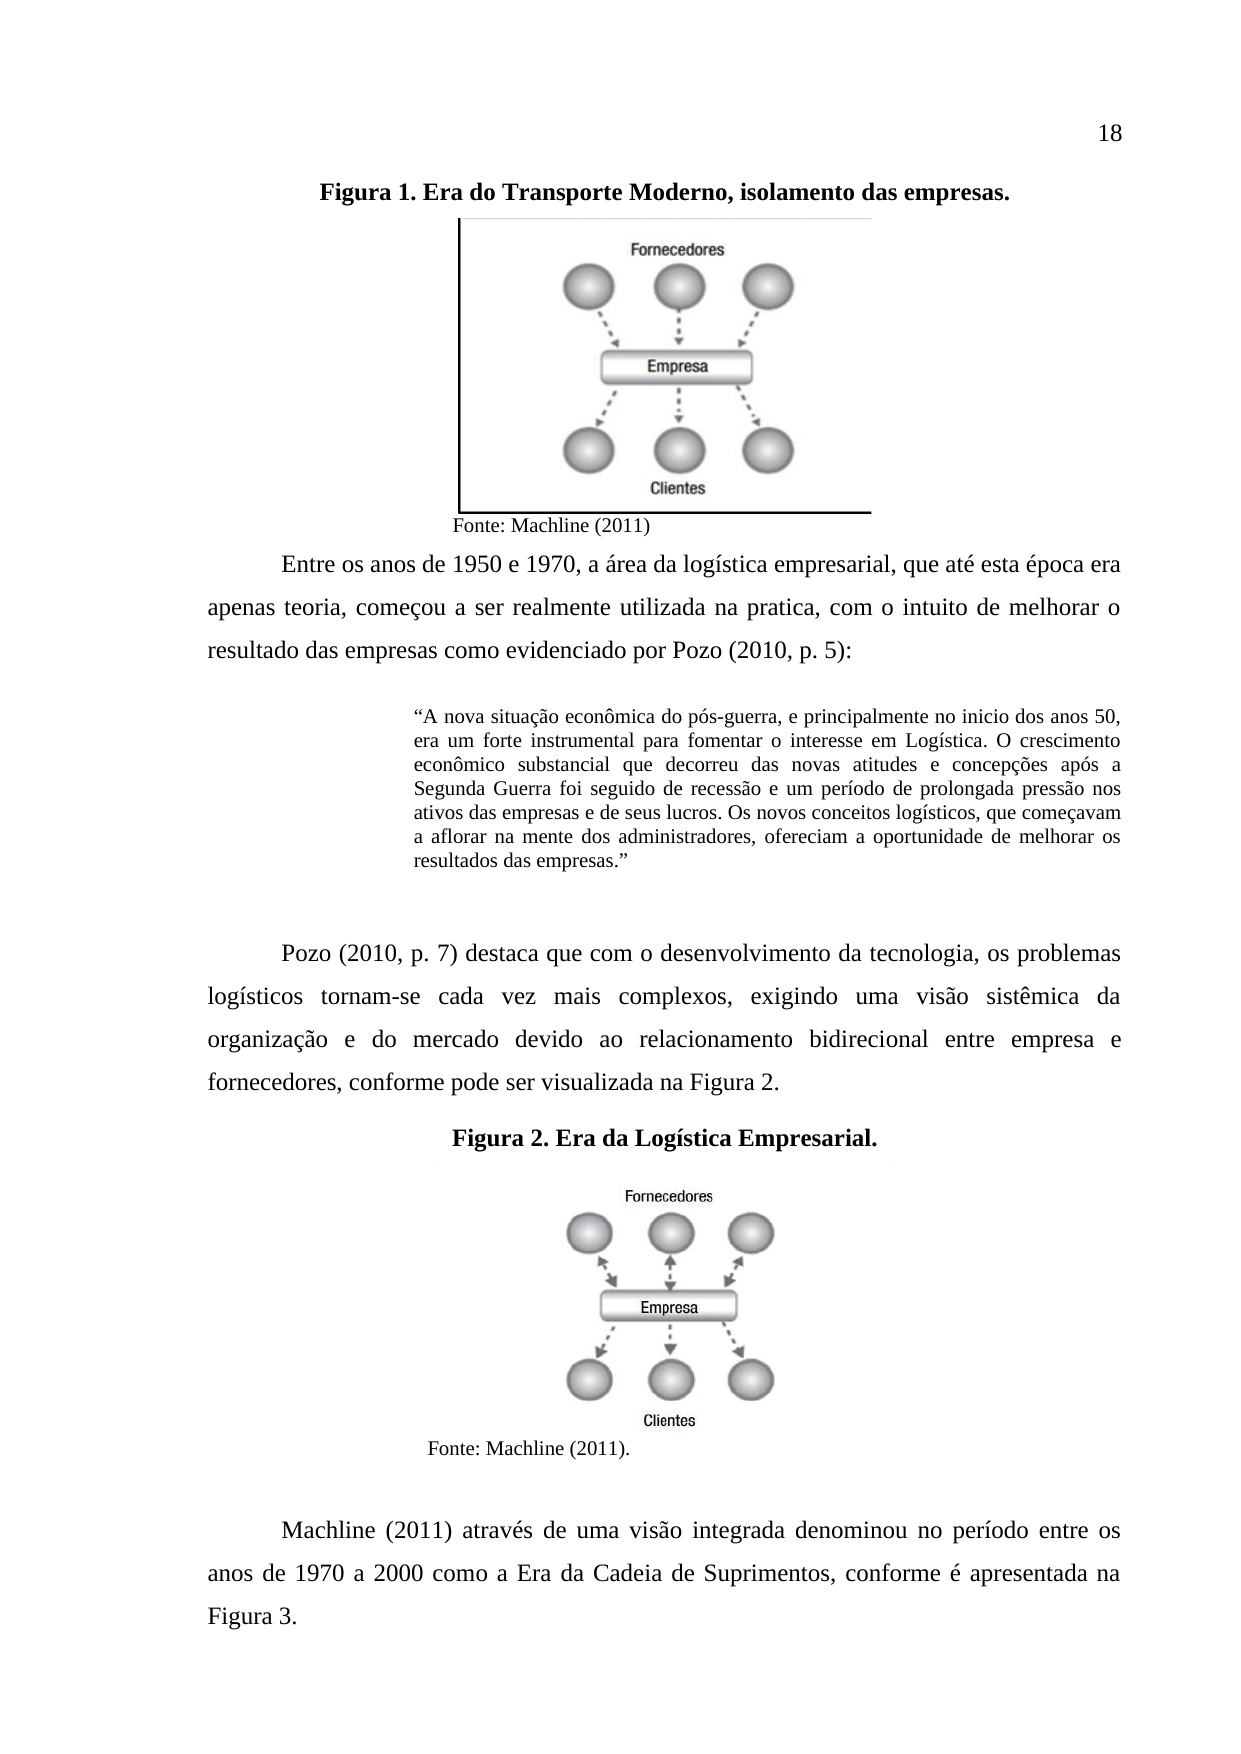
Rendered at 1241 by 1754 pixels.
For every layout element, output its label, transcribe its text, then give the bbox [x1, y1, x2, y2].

text “A nova situação econômica do pós-guerra, e principalmente no inicio dos anos 50, era um forte instrumental para fomentar o interesse em Logística. O crescimento econômico substancial que decorreu das novas atitudes e concepções após a Segunda Guerra foi seguido de recessão e um período de prolongada pressão nos ativos das empresas e de seus lucros. Os novos conceitos logísticos, que começavam a aflorar na mente dos administradores, ofereciam a oportunidade de melhorar os resultados das empresas.” [413, 704, 1122, 872]
text Figura 1. Era do Transporte Moderno, isolamento das empresas. [207, 177, 1122, 206]
picture [458, 218, 872, 514]
picture [431, 1164, 899, 1436]
text Figura 2. Era da Logística Empresarial. [207, 1123, 1122, 1152]
text Fonte: Machline (2011) [207, 513, 1122, 537]
text Machline (2011) através de uma visão integrada denominou no período entre os anos de 1970 a 2000 como a Era da Cadeia de Suprimentos, conforme é apresentada na Figura 3. [207, 1515, 1122, 1630]
text Fonte: Machline (2011). [207, 1436, 1122, 1460]
text Entre os anos de 1950 e 1970, a área da logística empresarial, que até esta época era apenas teoria, começou a ser realmente utilizada na pratica, com o intuito de melhorar o resultado das empresas como evidenciado por Pozo (2010, p. 5): [207, 549, 1122, 664]
text Pozo (2010, p. 7) destaca que com o desenvolvimento da tecnologia, os problemas logísticos tornam-se cada vez mais complexos, exigindo uma visão sistêmica da organização e do mercado devido ao relacionamento bidirecional entre empresa e fornecedores, conforme pode ser visualizada na Figura 2. [207, 938, 1122, 1096]
